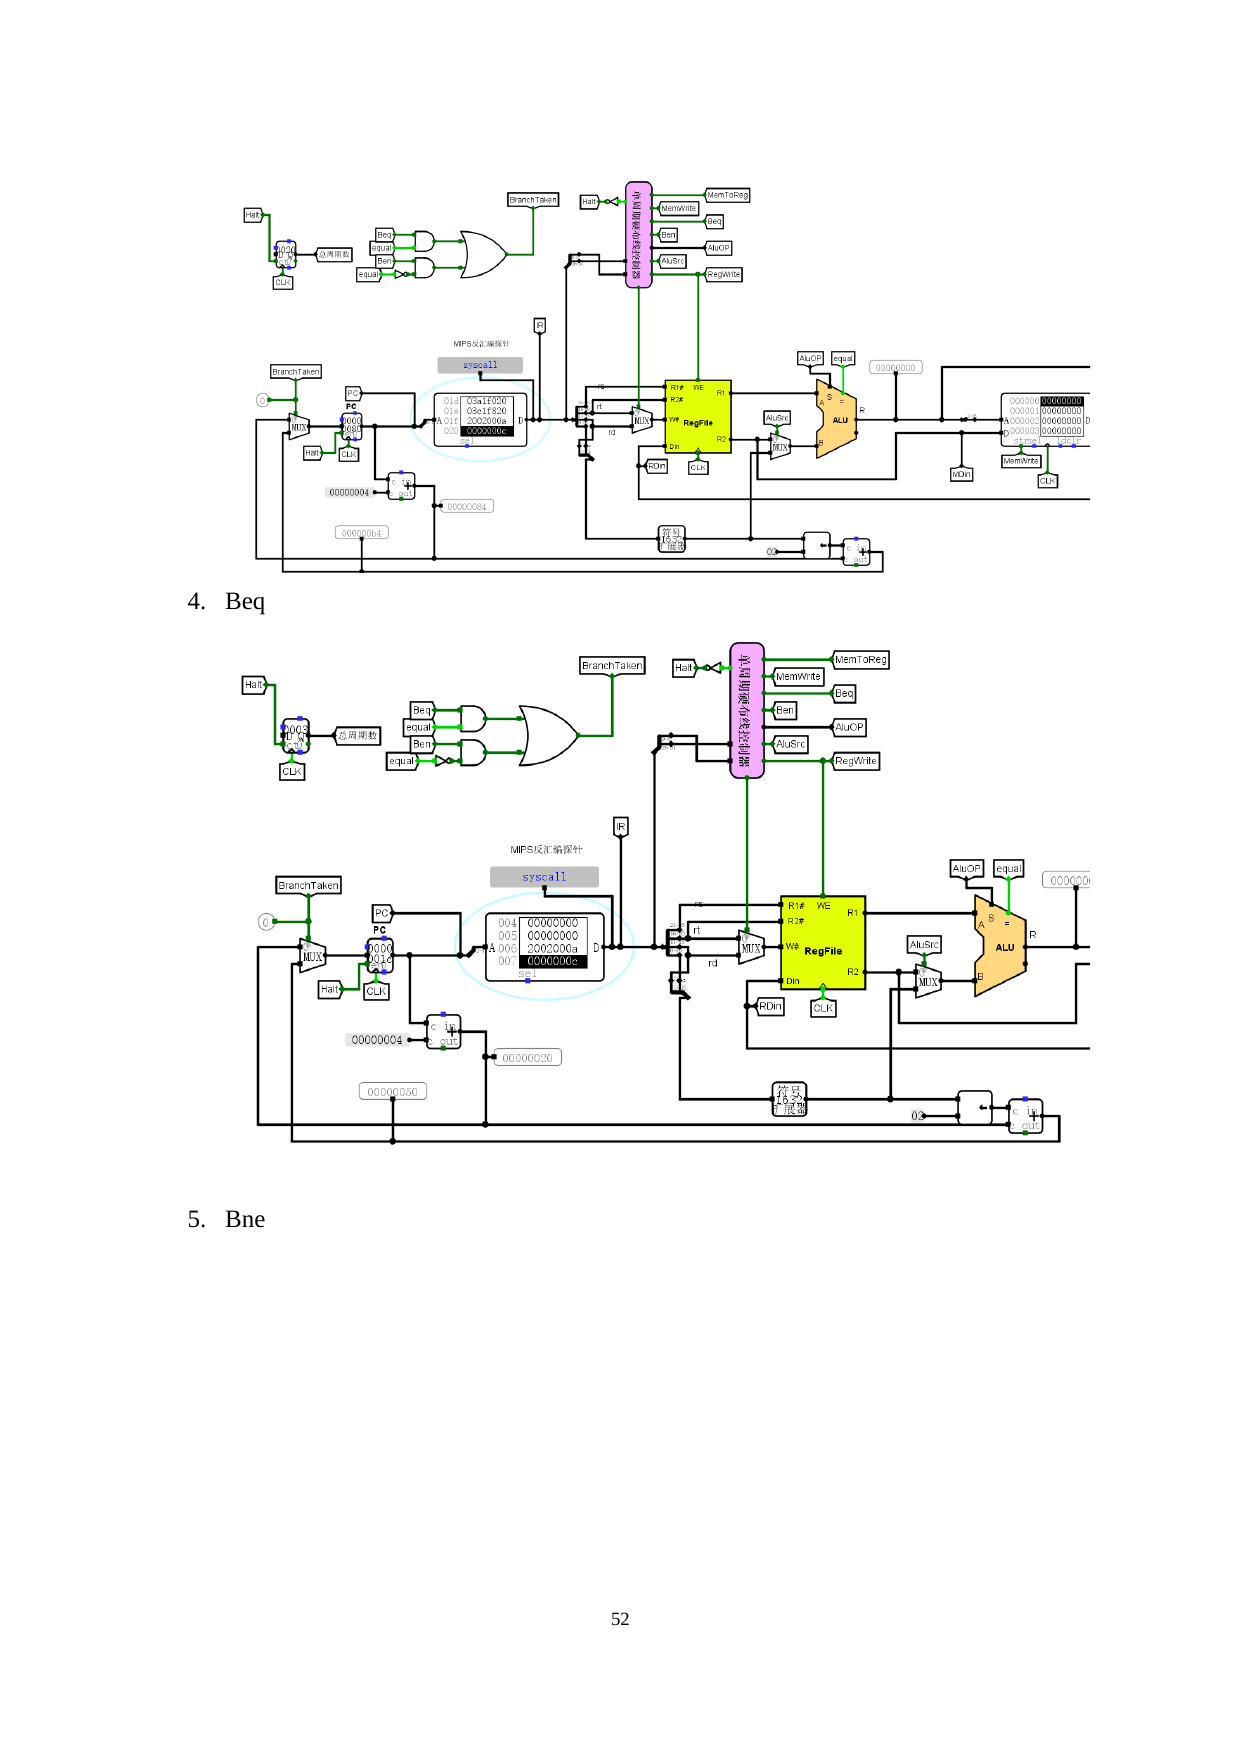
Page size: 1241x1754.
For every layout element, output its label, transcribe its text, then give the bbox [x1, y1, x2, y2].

picture [225, 162, 1091, 573]
picture [225, 617, 1091, 1174]
list Bne [187, 1202, 1053, 1234]
